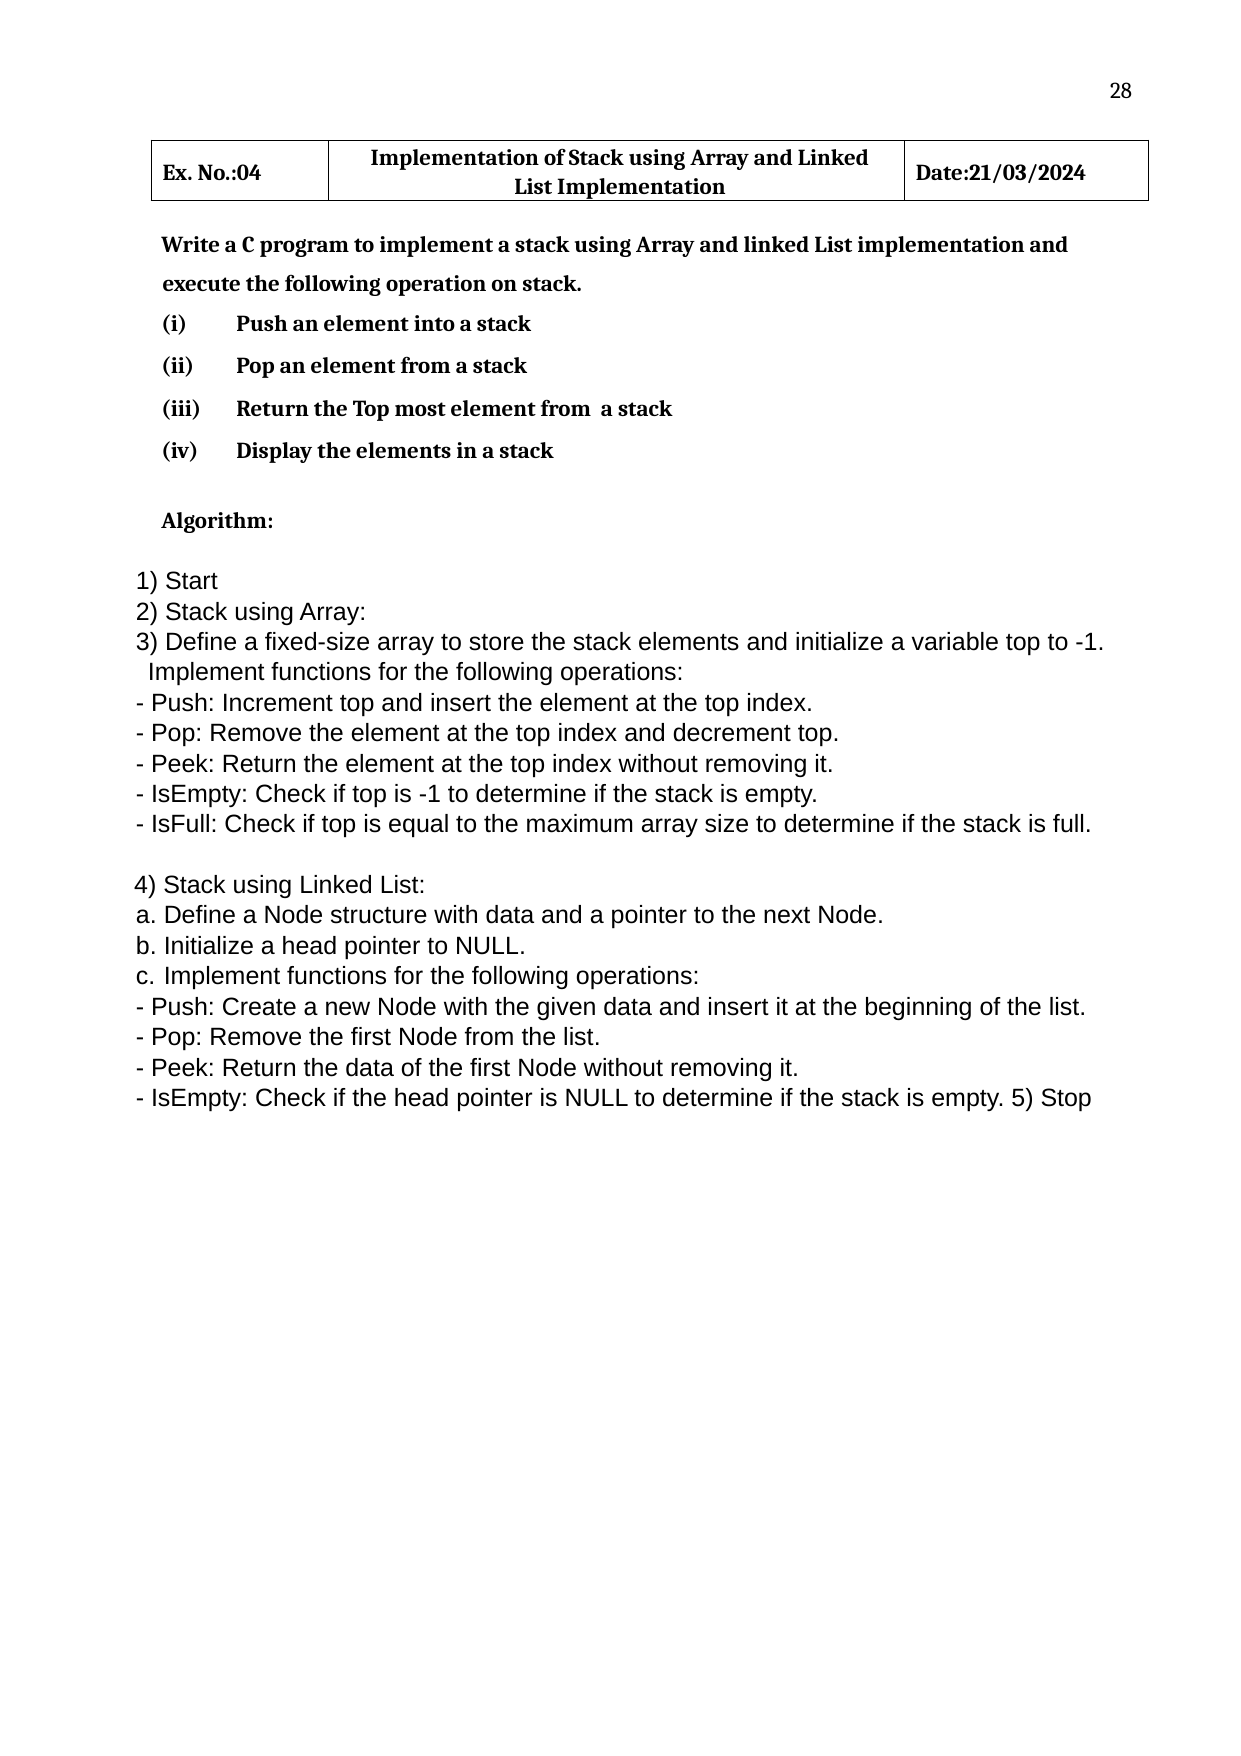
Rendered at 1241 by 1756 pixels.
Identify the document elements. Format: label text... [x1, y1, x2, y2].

list Implement functions for the following operations: [136, 961, 1119, 990]
text Write a C program to implement a stack using Array and linked List implementation and execute the following operation on stack. [161, 232, 1136, 297]
list Push: Create a new Node with the given data and insert it at the beginning of the list. [136, 992, 1119, 1021]
list IsEmpty: Check if top is -1 to determine if the stack is empty. [136, 779, 1119, 808]
text 4) Stack using Linked List: [134, 870, 1119, 899]
list Display the elements in a stack [161, 438, 1136, 464]
list Initialize a head pointer to NULL. [136, 931, 1119, 960]
list Peek: Return the element at the top index without removing it. [136, 749, 1119, 777]
list Pop: Remove the first Node from the list. [136, 1022, 1119, 1051]
list Return the Top most element from a stack [161, 395, 1136, 422]
list Pop: Remove the element at the top index and decrement top. [136, 718, 1119, 747]
list Push an element into a stack [161, 310, 1136, 337]
table_header Ex. No.:04 [152, 141, 328, 200]
list Define a Node structure with data and a pointer to the next Node. [136, 901, 1119, 929]
list Pop an element from a stack [161, 353, 1136, 379]
list Start [136, 566, 1119, 595]
list Push: Increment top and insert the element at the top index. [136, 688, 1119, 717]
table_header Implementation of Stack using Array and Linked List Implementation [329, 141, 904, 200]
text Algorithm: [161, 508, 1136, 534]
table_header Date:21/03/2024 [905, 141, 1148, 200]
list IsEmpty: Check if the head pointer is NULL to determine if the stack is empty. 5) Stop [136, 1083, 1119, 1112]
list Stack using Array: [136, 597, 1119, 625]
text Implement functions for the following operations: [134, 657, 1119, 686]
list IsFull: Check if top is equal to the maximum array size to determine if the stack is full. [136, 809, 1119, 838]
list Peek: Return the data of the first Node without removing it. [136, 1053, 1119, 1081]
list Define a fixed-size array to store the stack elements and initialize a variable top to -1. [136, 627, 1119, 656]
